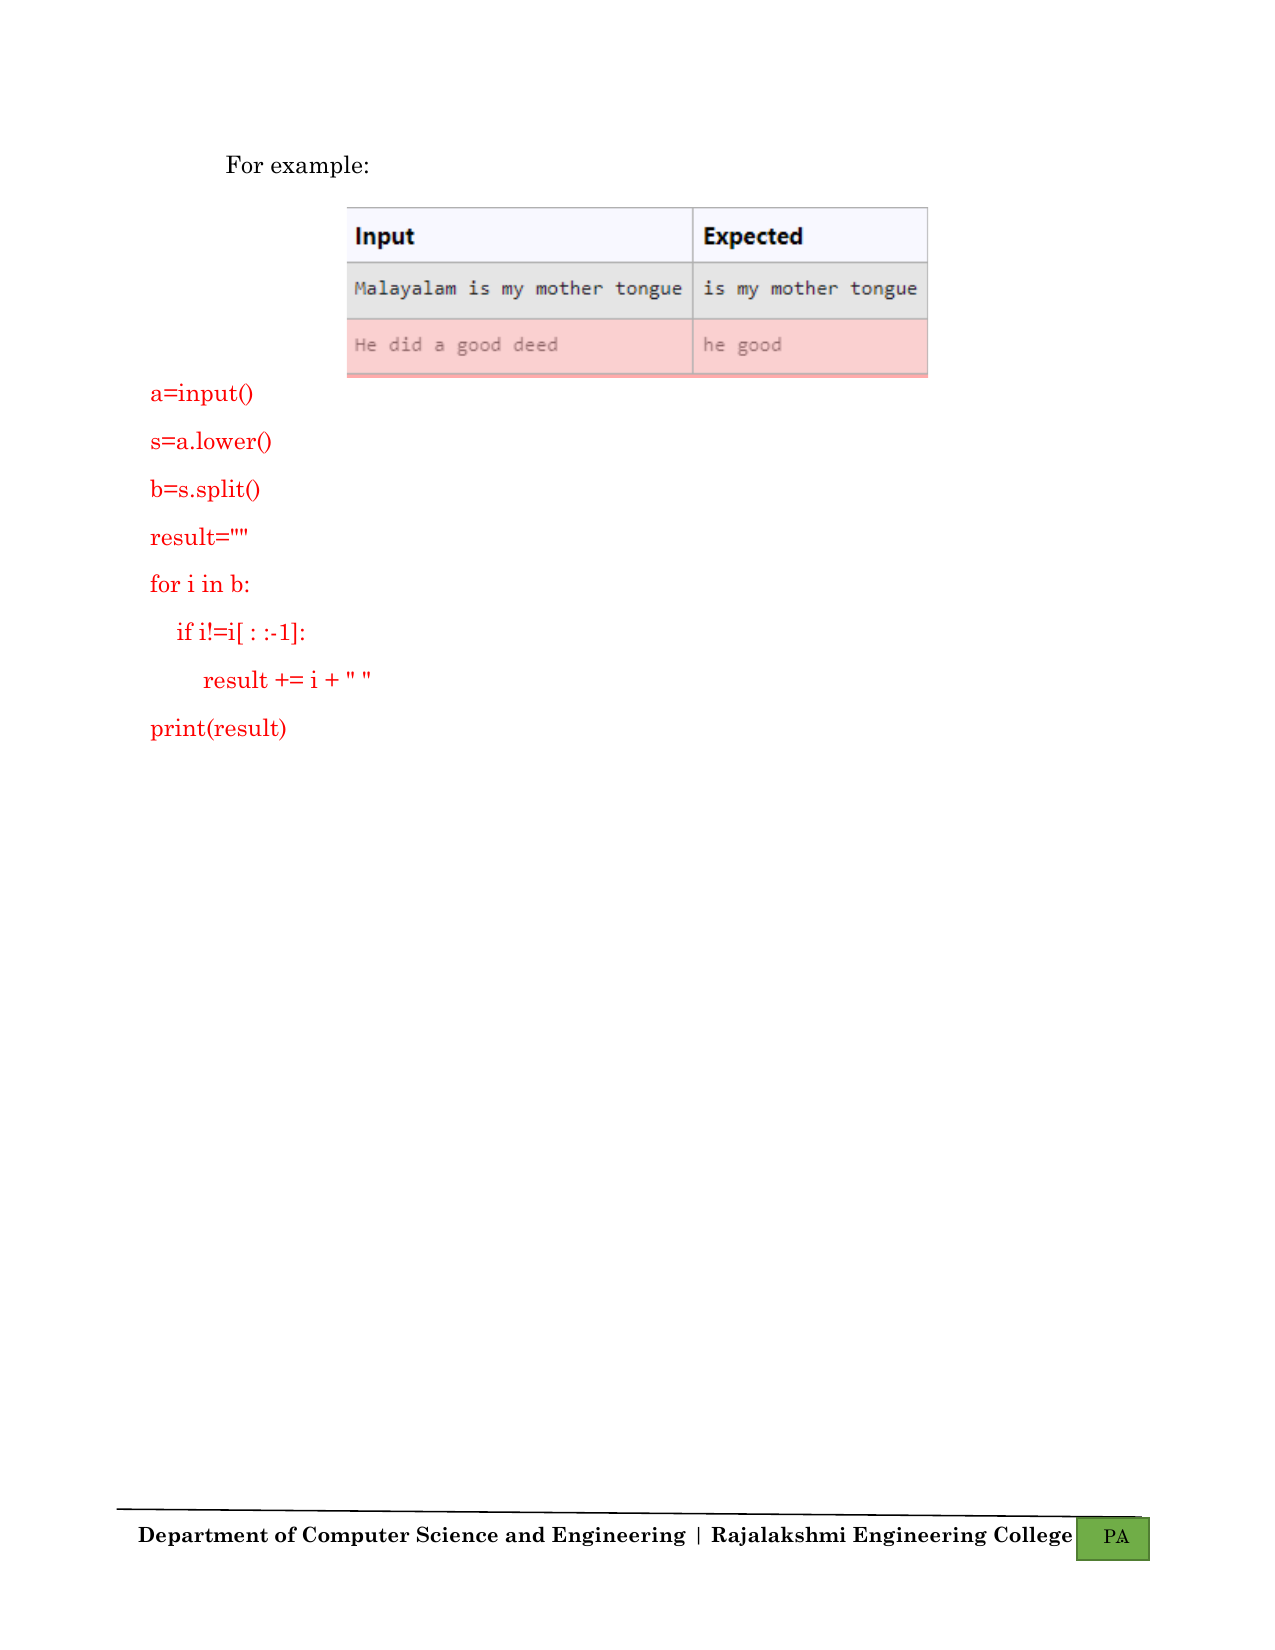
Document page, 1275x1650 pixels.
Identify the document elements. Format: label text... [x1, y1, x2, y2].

text result += i + " " [150, 665, 1125, 694]
text a=input() [150, 378, 1125, 407]
text if i!=i[ : :-1]: [150, 617, 1125, 646]
text for i in b: [150, 569, 1125, 598]
picture [346, 207, 929, 378]
text For example: [225, 150, 1125, 179]
text result="" [150, 521, 1125, 550]
text s=a.lower() [150, 426, 1125, 455]
text b=s.split() [150, 474, 1125, 502]
text print(result) [150, 713, 1125, 742]
